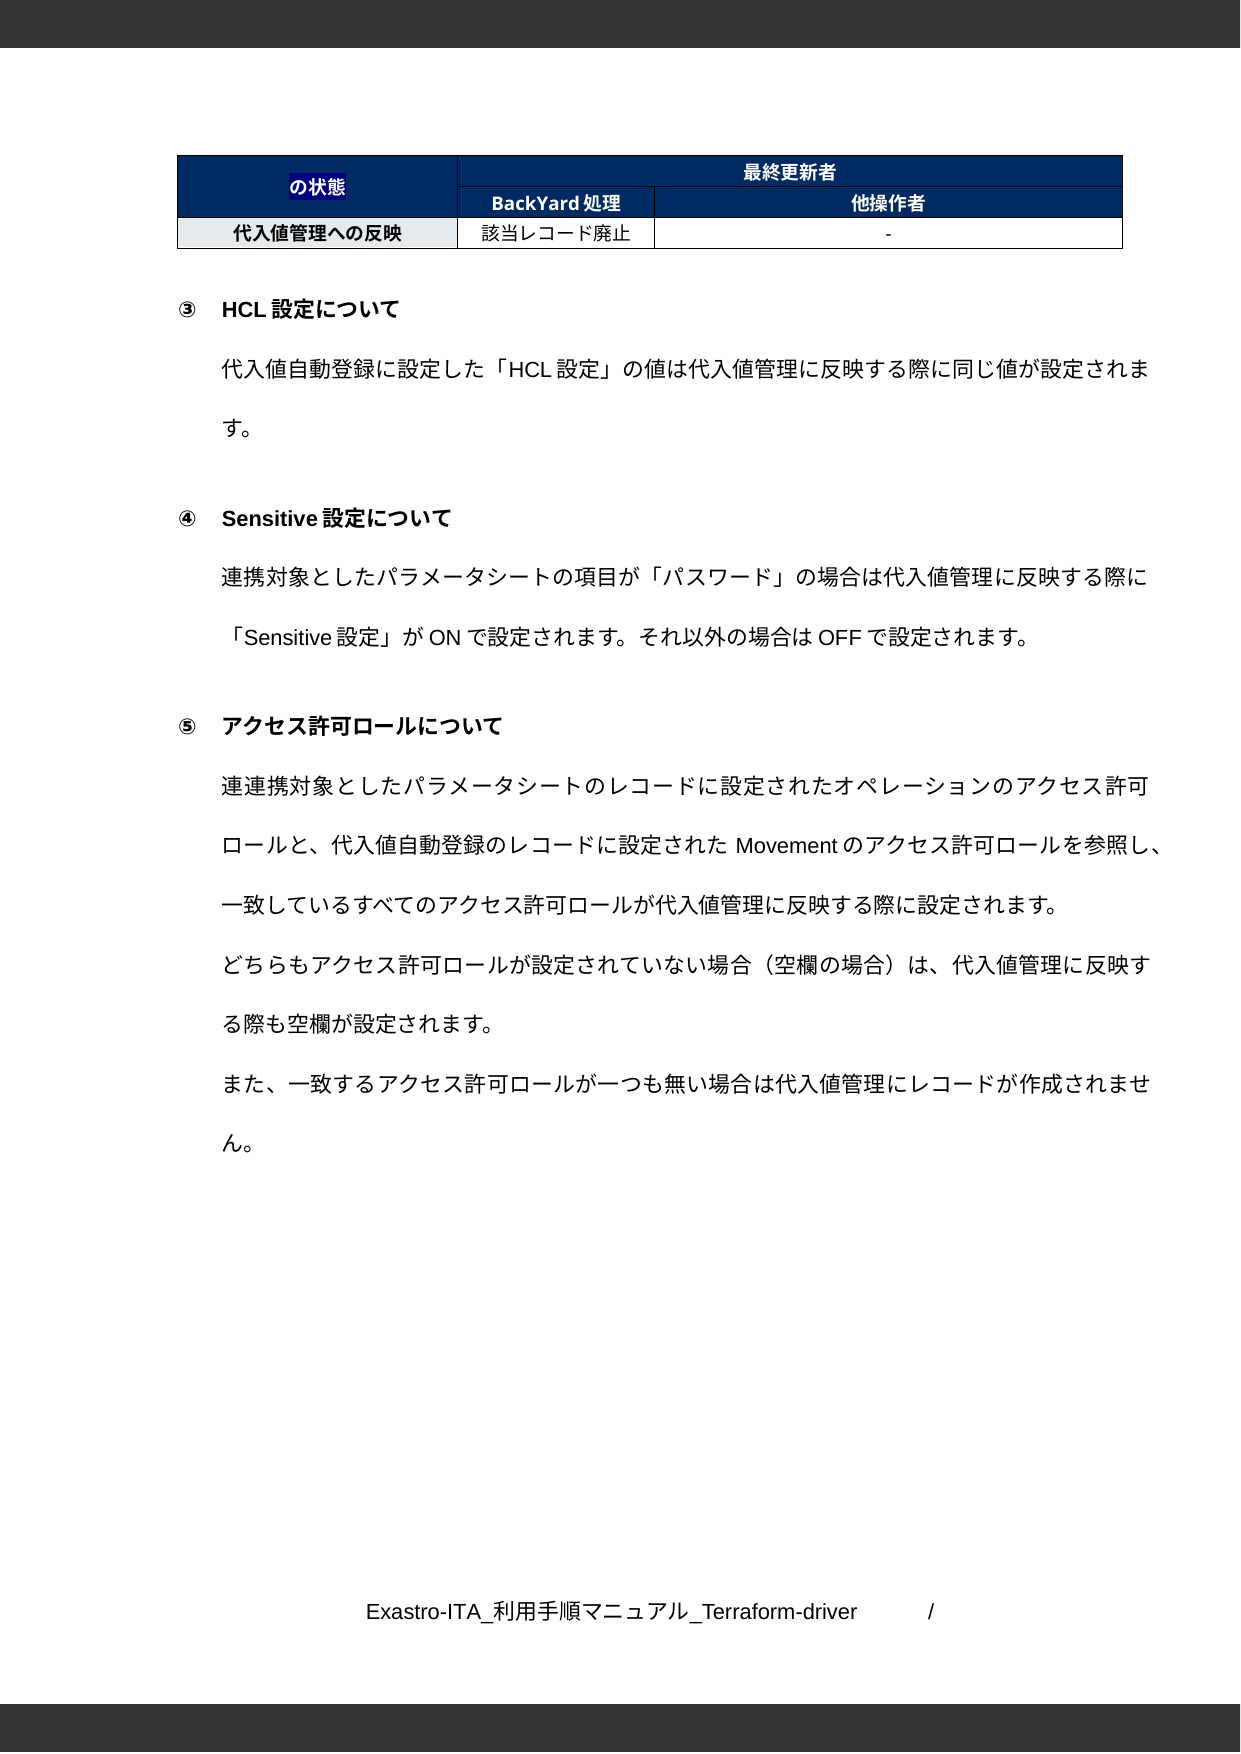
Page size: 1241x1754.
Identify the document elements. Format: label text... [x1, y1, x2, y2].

table_cell - [655, 218, 1122, 247]
list 連連携対象としたパラメータシートのレコードに設定されたオペレーションのアクセス許可ロールと、代入値自動登録のレコードに設定されたMovementのアクセス許可ロールを参照し、一致しているすべてのアクセス許可ロールが代入値管理に反映する際に設定されます。 [222, 755, 1152, 934]
list アクセス許可ロールについて [178, 695, 1152, 755]
table_header 代入値管理 の状態 [178, 156, 457, 217]
picture [0, 0, 1241, 48]
table_cell 他操作者 [655, 187, 1122, 217]
table_cell 最終更新者 [458, 156, 1122, 186]
list また、一致するアクセス許可ロールが一つも無い場合は代入値管理にレコードが作成されません。 [222, 1053, 1152, 1172]
list 連携対象としたパラメータシートの項目が「パスワード」の場合は代入値管理に反映する際に「Sensitive設定」がONで設定されます。それ以外の場合はOFFで設定されます。 [222, 546, 1152, 666]
list HCL設定について [178, 278, 1152, 338]
picture [0, 1704, 1241, 1752]
list どちらもアクセス許可ロールが設定されていない場合（空欄の場合）は、代入値管理に反映する際も空欄が設定されます。 [222, 934, 1152, 1053]
table_cell BackYard処理 [458, 187, 654, 217]
list 代入値自動登録に設定した「HCL設定」の値は代入値管理に反映する際に同じ値が設定されます。 [222, 338, 1152, 457]
table_cell 代入値管理への反映 [178, 218, 457, 247]
list Sensitive設定について [178, 487, 1152, 546]
table_cell 該当レコード廃止 [458, 218, 654, 247]
